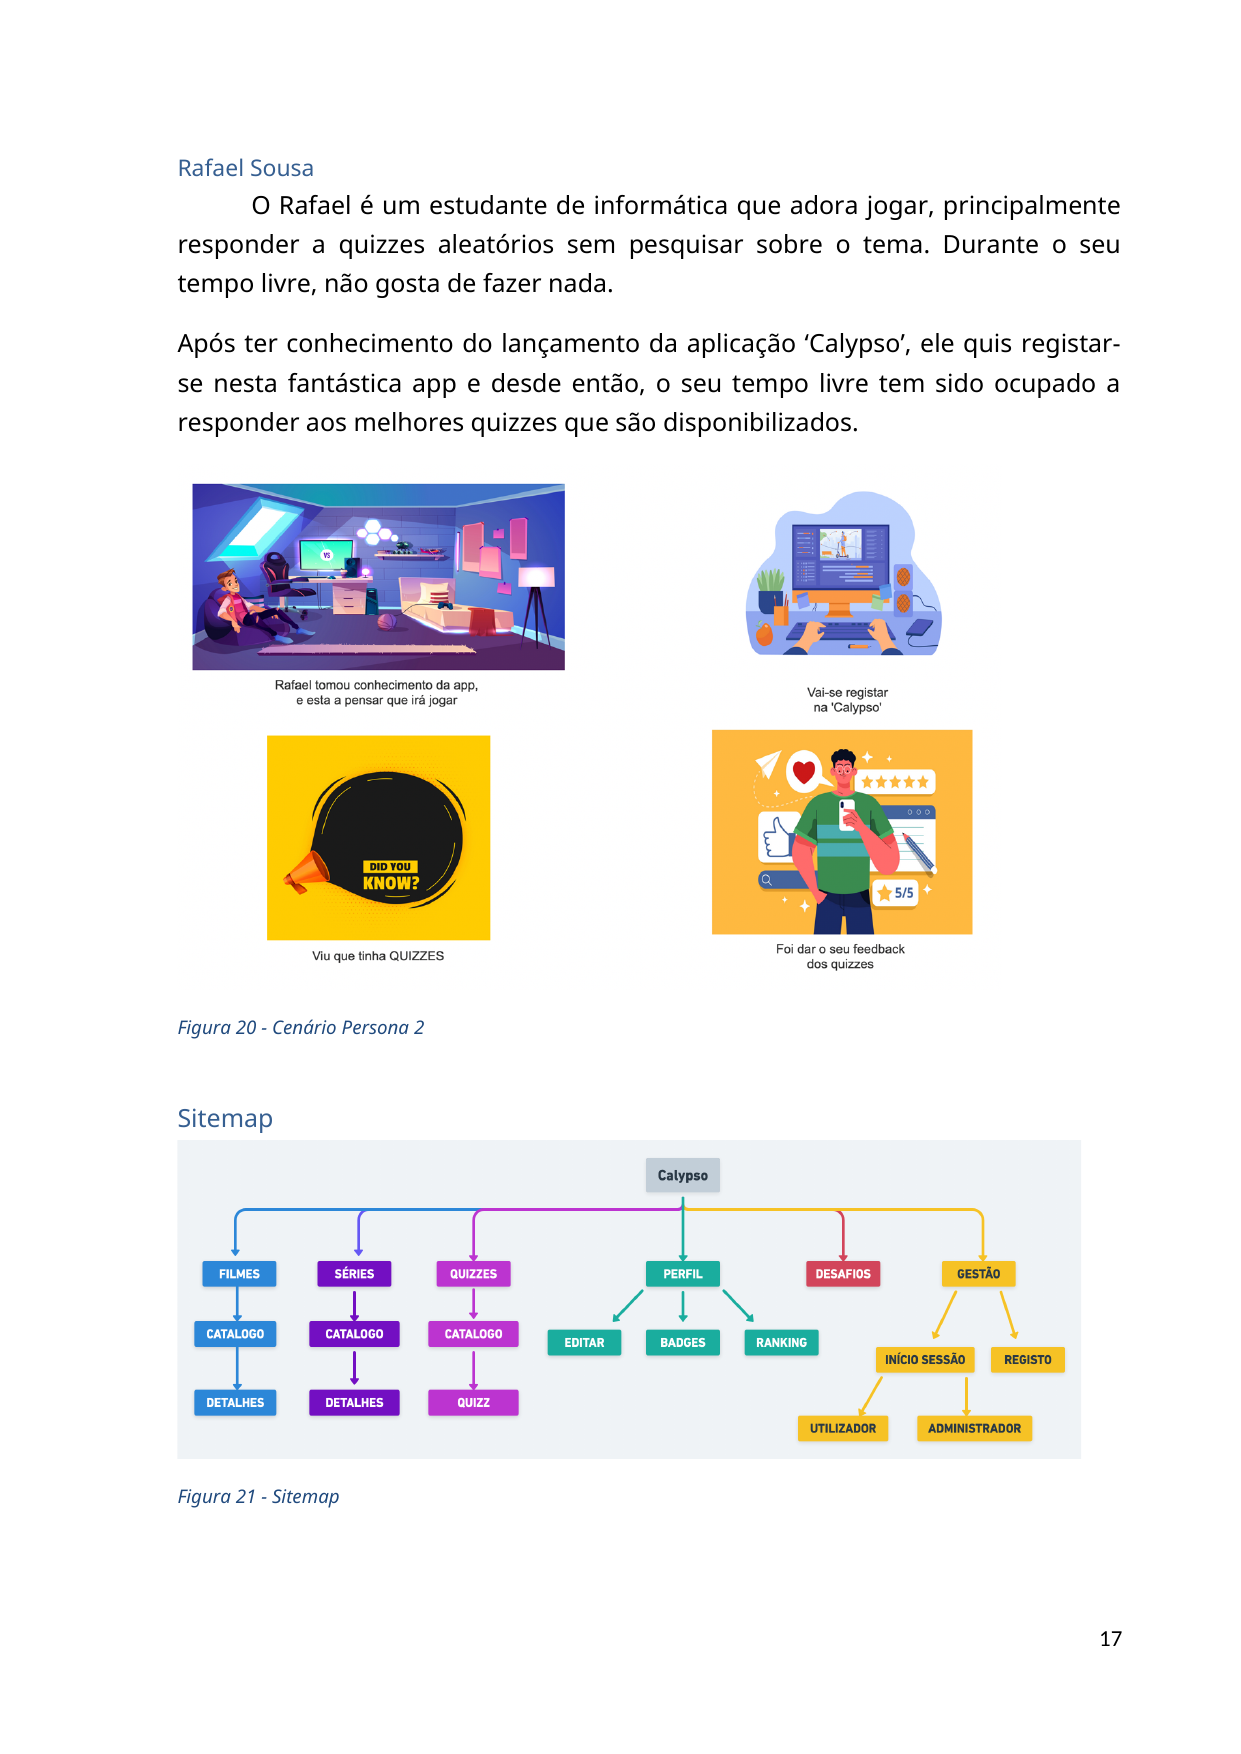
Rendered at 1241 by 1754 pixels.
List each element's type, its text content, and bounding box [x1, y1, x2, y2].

text Figura 20 - Cenário Persona 2 [177, 1015, 1122, 1040]
text Figura 21 - Sitemap [177, 1484, 1122, 1509]
subtitle Sitemap [177, 1101, 1122, 1135]
text O Rafael é um estudante de informática que adora jogar, principalmente responder a quizzes aleatórios sem pesquisar sobre o tema. Durante o seu tempo livre, não gosta de fazer nada. [177, 188, 1122, 300]
text Após ter conhecimento do lançamento da aplicação ‘Calypso’, ele quis registar-se nesta fantástica app e desde então, o seu tempo livre tem sido ocupado a responder aos melhores quizzes que são disponibilizados. [177, 326, 1122, 438]
picture [177, 1140, 1082, 1459]
picture [177, 464, 1003, 990]
subtitle Rafael Sousa [177, 152, 1122, 183]
